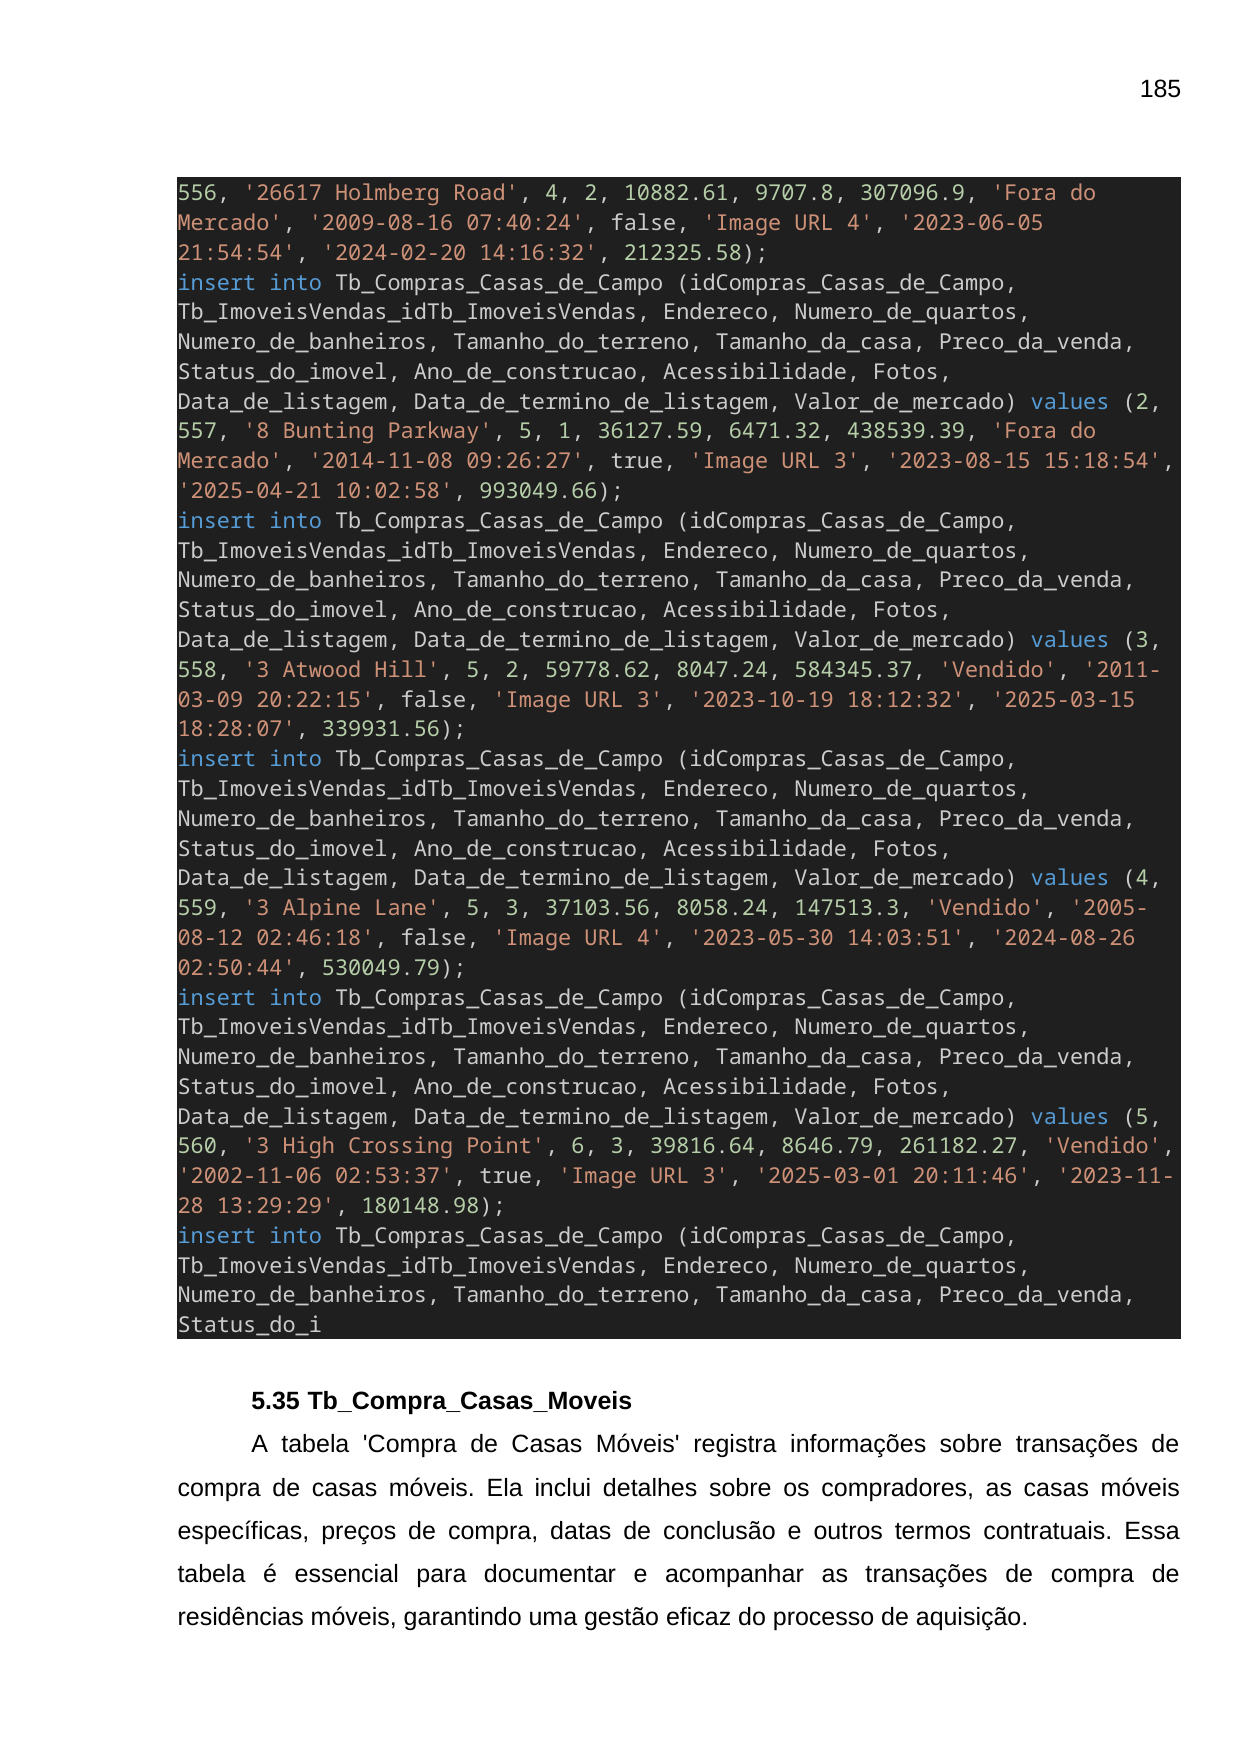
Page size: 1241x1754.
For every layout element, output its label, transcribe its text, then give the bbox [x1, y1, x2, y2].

text insert into Tb_Compras_Casas_de_Campo (idCompras_Casas_de_Campo, Tb_ImoveisVendas_idTb_ImoveisVendas, Endereco, Numero_de_quartos, Numero_de_banheiros, Tamanho_do_terreno, Tamanho_da_casa, Preco_da_venda, Status_do_imovel, Ano_de_construcao, Acessibilidade, Fotos, Data_de_listagem, Data_de_termino_de_listagem, Valor_de_mercado) values (3, 558, '3 Atwood Hill', 5, 2, 59778.62, 8047.24, 584345.37, 'Vendido', '2011-03-09 20:22:15', false, 'Image URL 3', '2023-10-19 18:12:32', '2025-03-15 18:28:07', 339931.56); [177, 505, 1181, 743]
text insert into Tb_Compras_Casas_de_Campo (idCompras_Casas_de_Campo, Tb_ImoveisVendas_idTb_ImoveisVendas, Endereco, Numero_de_quartos, Numero_de_banheiros, Tamanho_do_terreno, Tamanho_da_casa, Preco_da_venda, Status_do_imovel, Ano_de_construcao, Acessibilidade, Fotos, Data_de_listagem, Data_de_termino_de_listagem, Valor_de_mercado) values (5, 560, '3 High Crossing Point', 6, 3, 39816.64, 8646.79, 261182.27, 'Vendido', '2002-11-06 02:53:37', true, 'Image URL 3', '2025-03-01 20:11:46', '2023-11-28 13:29:29', 180148.98); [177, 982, 1181, 1220]
text insert into Tb_Compras_Casas_de_Campo (idCompras_Casas_de_Campo, Tb_ImoveisVendas_idTb_ImoveisVendas, Endereco, Numero_de_quartos, Numero_de_banheiros, Tamanho_do_terreno, Tamanho_da_casa, Preco_da_venda, Status_do_imovel, Ano_de_construcao, Acessibilidade, Fotos, Data_de_listagem, Data_de_termino_de_listagem, Valor_de_mercado) values (2, 557, '8 Bunting Parkway', 5, 1, 36127.59, 6471.32, 438539.39, 'Fora do Mercado', '2014-11-08 09:26:27', true, 'Image URL 3', '2023-08-15 15:18:54', '2025-04-21 10:02:58', 993049.66); [177, 267, 1181, 505]
list Tb_Compra_Casas_Moveis [251, 1386, 1181, 1415]
text insert into Tb_Compras_Casas_de_Campo (idCompras_Casas_de_Campo, Tb_ImoveisVendas_idTb_ImoveisVendas, Endereco, Numero_de_quartos, Numero_de_banheiros, Tamanho_do_terreno, Tamanho_da_casa, Preco_da_venda, Status_do_imovel, Ano_de_construcao, Acessibilidade, Fotos, Data_de_listagem, Data_de_termino_de_listagem, Valor_de_mercado) values (4, 559, '3 Alpine Lane', 5, 3, 37103.56, 8058.24, 147513.3, 'Vendido', '2005-08-12 02:46:18', false, 'Image URL 4', '2023-05-30 14:03:51', '2024-08-26 02:50:44', 530049.79); [177, 743, 1181, 982]
text insert into Tb_Compras_Casas_de_Campo (idCompras_Casas_de_Campo, Tb_ImoveisVendas_idTb_ImoveisVendas, Endereco, Numero_de_quartos, Numero_de_banheiros, Tamanho_do_terreno, Tamanho_da_casa, Preco_da_venda, Status_do_i [177, 1220, 1181, 1339]
text A tabela 'Compra de Casas Móveis' registra informações sobre transações de compra de casas móveis. Ela inclui detalhes sobre os compradores, as casas móveis específicas, preços de compra, datas de conclusão e outros termos contratuais. Essa tabela é essencial para documentar e acompanhar as transações de compra de residências móveis, garantindo uma gestão eficaz do processo de aquisição. [177, 1429, 1181, 1631]
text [177, 177, 1181, 267]
